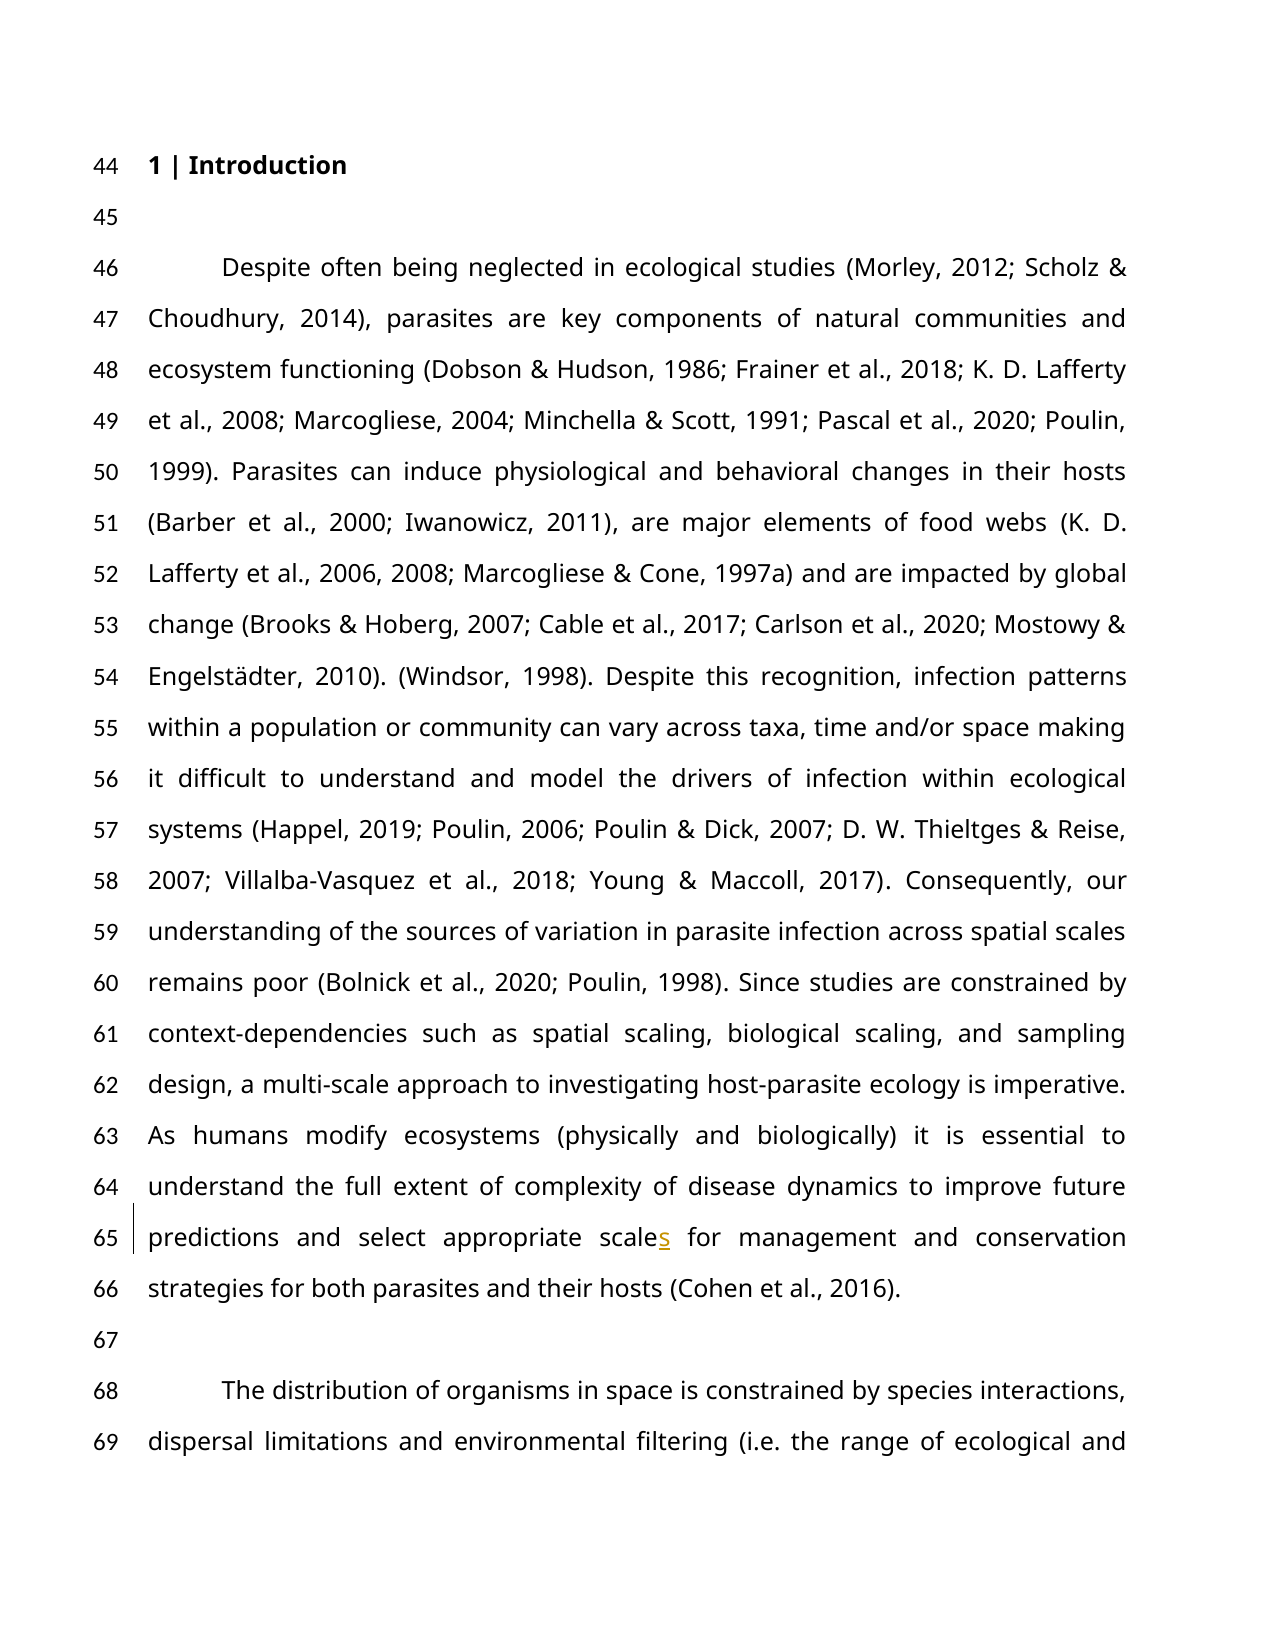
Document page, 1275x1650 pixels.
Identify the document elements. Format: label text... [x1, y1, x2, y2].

text Despite often being neglected in ecological studies (Morley, 2012; Scholz & Choudhury, 2014), parasites are key components of natural communities and ecosystem functioning (Dobson & Hudson, 1986; Frainer et al., 2018; K. D. Lafferty et al., 2008; Marcogliese, 2004; Minchella & Scott, 1991; Pascal et al., 2020; Poulin, 1999). Parasites can induce physiological and behavioral changes in their hosts (Barber et al., 2000; Iwanowicz, 2011), are major elements of food webs (K. D. Lafferty et al., 2006, 2008; Marcogliese & Cone, 1997a) and are impacted by global change (Brooks & Hoberg, 2007; Cable et al., 2017; Carlson et al., 2020; Mostowy & Engelstädter, 2010). (Windsor, 1998). Despite this recognition, infection patterns within a population or community can vary across taxa, time and/or space making it difficult to understand and model the drivers of infection within ecological systems (Happel, 2019; Poulin, 2006; Poulin & Dick, 2007; D. W. Thieltges & Reise, 2007; Villalba-Vasquez et al., 2018; Young & Maccoll, 2017). Consequently, our understanding of the sources of variation in parasite infection across spatial scales remains poor (Bolnick et al., 2020; Poulin, 1998). Since studies are constrained by context-dependencies such as spatial scaling, biological scaling, and sampling design, a multi-scale approach to investigating host-parasite ecology is imperative. As humans modify ecosystems (physically and biologically) it is essential to understand the full extent of complexity of disease dynamics to improve future predictions and select appropriate scale for management and conservation strategies for both parasites and their hosts (Cohen et al., 2016). [148, 250, 1127, 1305]
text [148, 1373, 1127, 1458]
subtitle 1 | Introduction [148, 148, 1127, 182]
